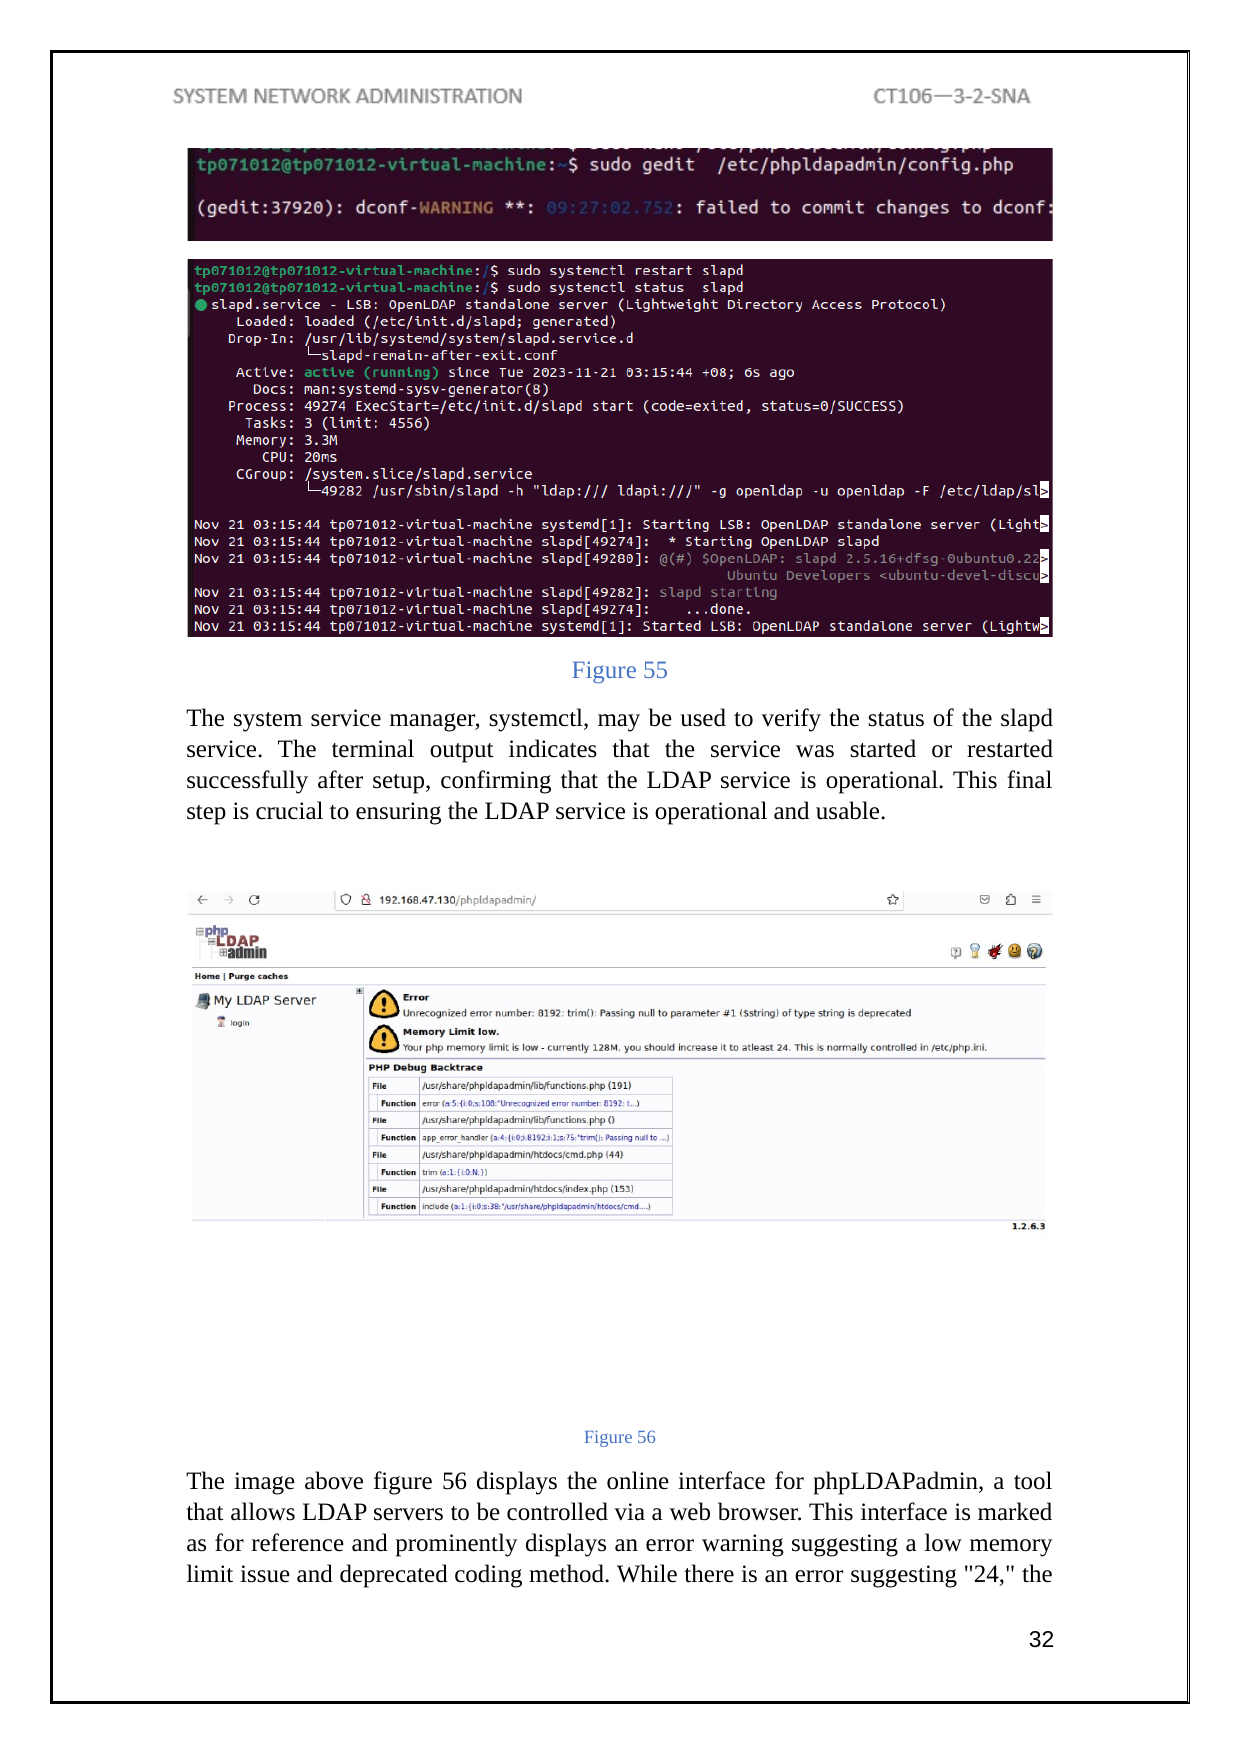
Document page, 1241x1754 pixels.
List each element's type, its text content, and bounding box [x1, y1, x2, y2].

picture [187, 259, 1053, 637]
picture [143, 73, 1054, 121]
picture [187, 148, 1053, 241]
picture [187, 891, 1053, 1407]
text The system service manager, systemctl, may be used to verify the status of the slapd service. The terminal output indicates that the service was started or restarted successfully after setup, confirming that the LDAP service is operational. This final step is crucial to ensuring the LDAP service is operational and usable.​ [186, 703, 1054, 825]
text Figure 56 [186, 1426, 1054, 1447]
text Figure 55 [186, 656, 1054, 684]
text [186, 1466, 1054, 1588]
